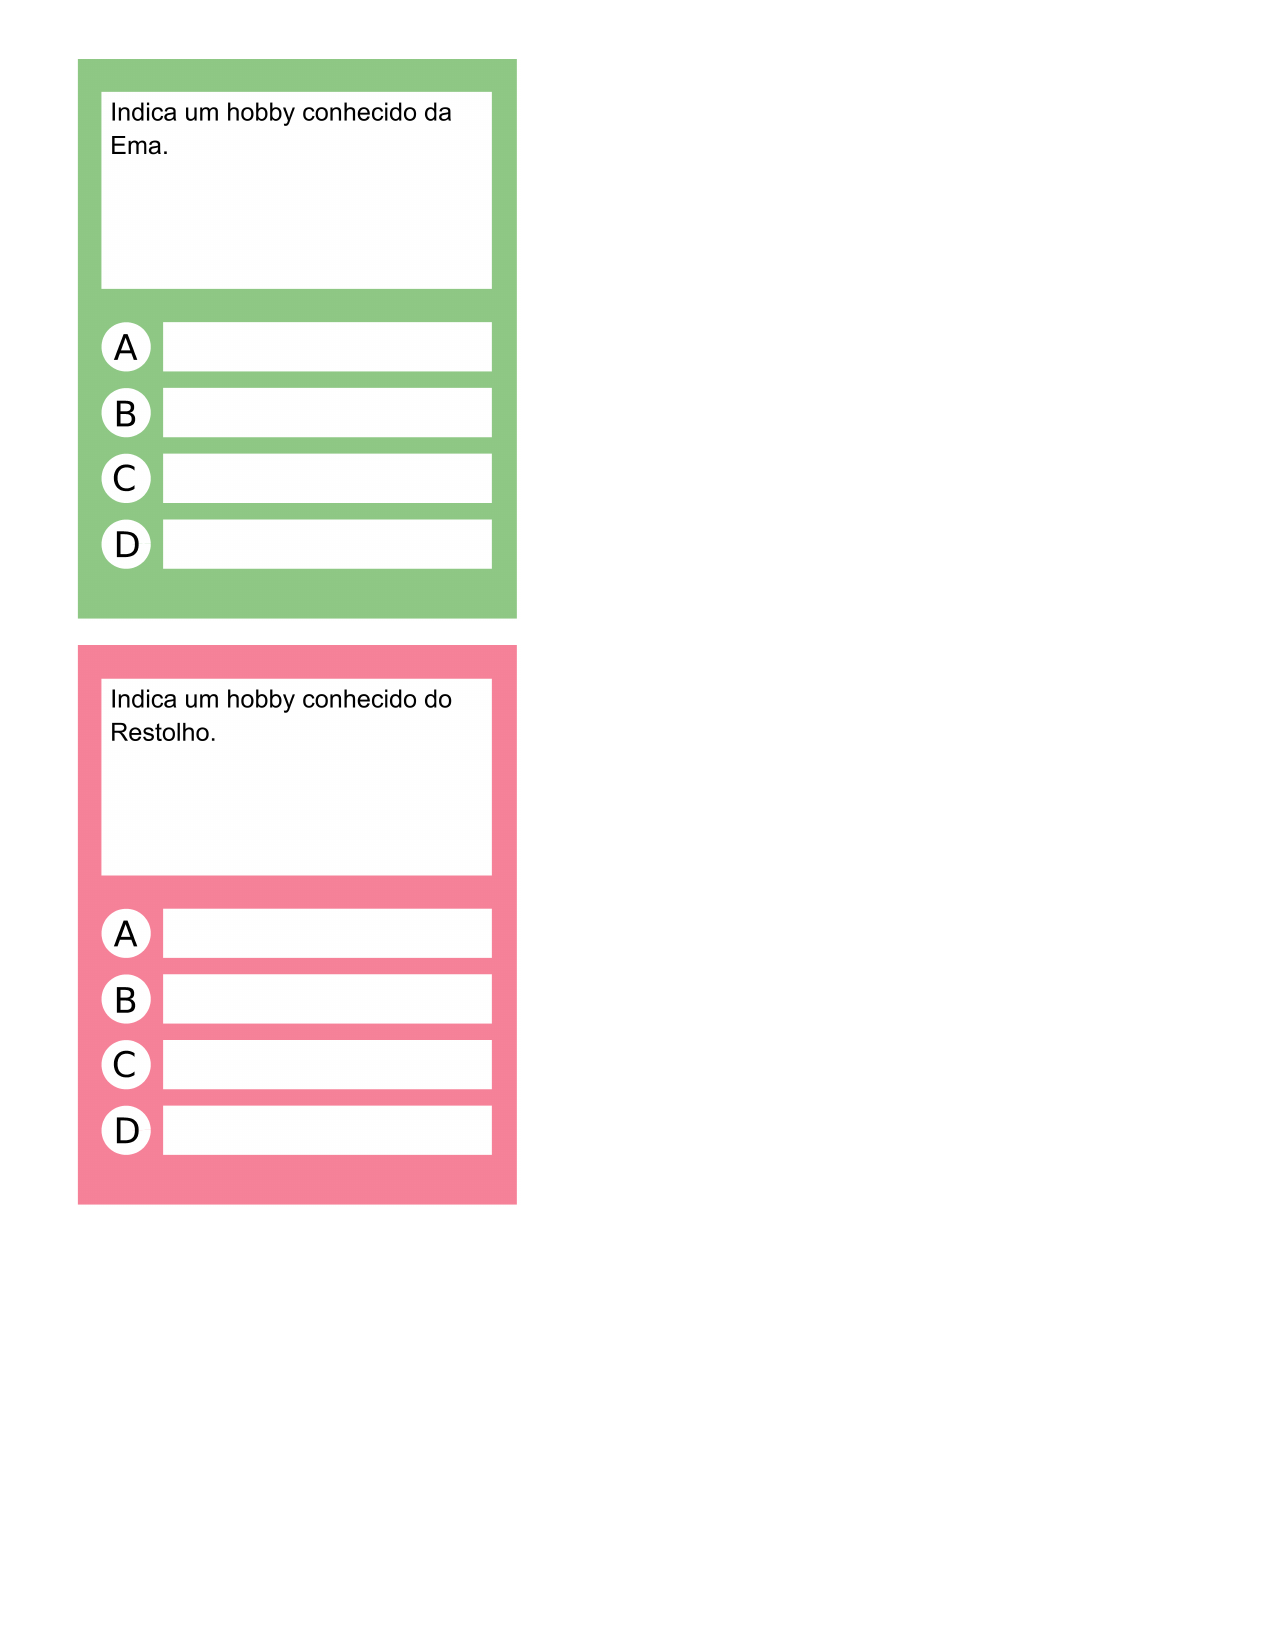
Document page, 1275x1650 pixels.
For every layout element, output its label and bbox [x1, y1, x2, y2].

picture [77, 59, 521, 621]
picture [77, 645, 521, 1207]
